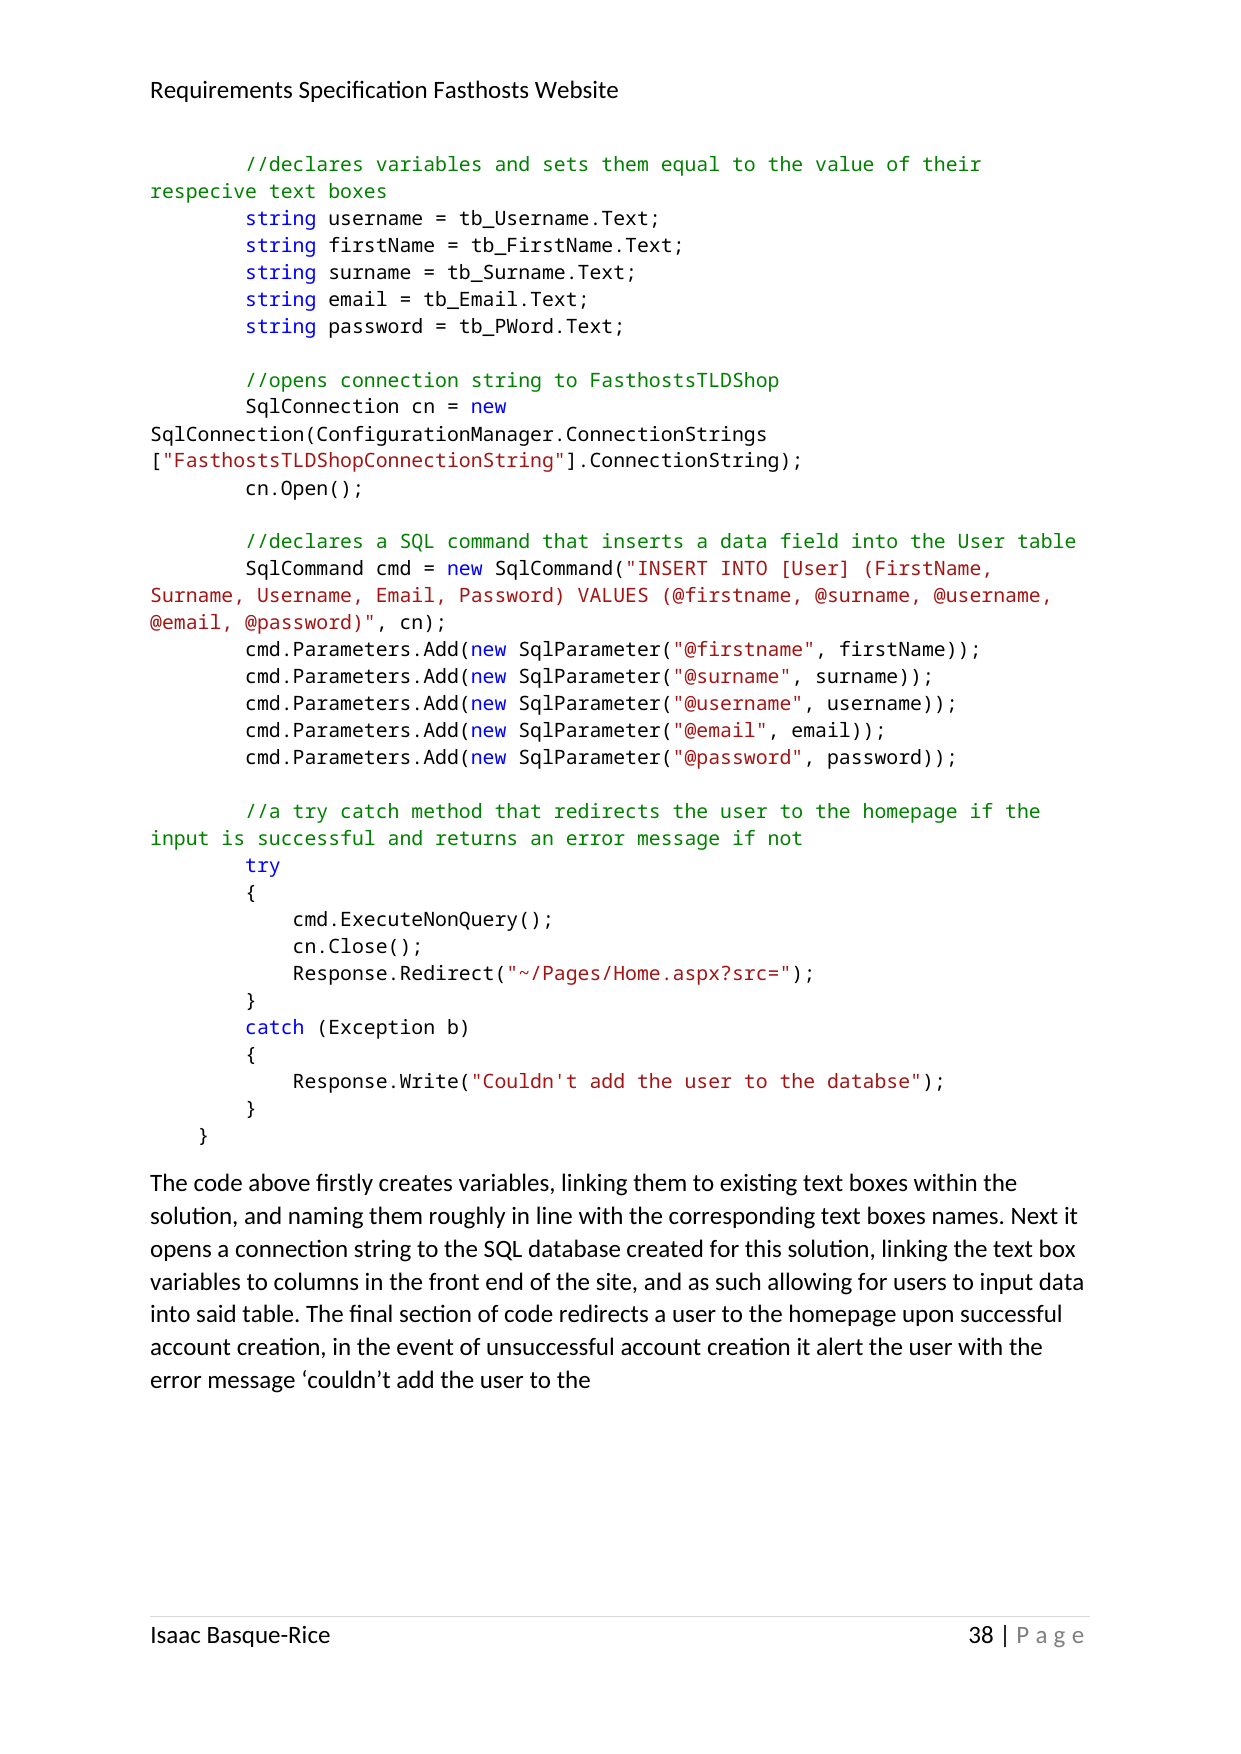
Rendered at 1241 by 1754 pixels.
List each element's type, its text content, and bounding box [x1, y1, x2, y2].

text cn.Open(); [150, 474, 1090, 501]
text string surname = tb_Surname.Text; [150, 258, 1090, 285]
text Response.Redirect("~/Pages/Home.aspx?src="); [150, 959, 1090, 986]
text { [150, 878, 1090, 905]
text cn.Close(); [150, 932, 1090, 959]
text //opens connection string to FasthostsTLDShop [150, 366, 1090, 393]
text } [150, 986, 1090, 1013]
text SqlCommand cmd = new SqlCommand("INSERT INTO [User] (FirstName, Surname, Username, Email, Password) VALUES (@firstname, @surname, @username, @email, @password)", cn); [150, 555, 1090, 636]
text Response.Write("Couldn't add the user to the databse"); [150, 1067, 1090, 1094]
text //declares variables and sets them equal to the value of their respecive text boxes [150, 150, 1090, 204]
text cmd.Parameters.Add(new SqlParameter("@username", username)); [150, 689, 1090, 717]
text The code above firstly creates variables, linking them to existing text boxes within the solution, and naming them roughly in line with the corresponding text boxes names. Next it opens a connection string to the SQL database created for this solution, linking the text box variables to columns in the front end of the site, and as such allowing for users to input data into said table. The final section of code redirects a user to the homepage upon successful account creation, in the event of unsuccessful account creation it alert the user with the error message ‘couldn’t add the user to the [150, 1167, 1090, 1395]
text catch (Exception b) [150, 1013, 1090, 1040]
text string username = tb_Username.Text; [150, 204, 1090, 231]
text //a try catch method that redirects the user to the homepage if the input is successful and returns an error message if not [150, 797, 1090, 851]
text string email = tb_Email.Text; [150, 285, 1090, 312]
text { [150, 1040, 1090, 1067]
text SqlConnection cn = new SqlConnection(ConfigurationManager.ConnectionStrings["FasthostsTLDShopConnectionString"].ConnectionString); [150, 393, 1090, 474]
text cmd.Parameters.Add(new SqlParameter("@email", email)); [150, 717, 1090, 743]
text } [150, 1094, 1090, 1121]
text string password = tb_PWord.Text; [150, 312, 1090, 339]
text cmd.Parameters.Add(new SqlParameter("@firstname", firstName)); [150, 636, 1090, 663]
text cmd.ExecuteNonQuery(); [150, 905, 1090, 932]
text cmd.Parameters.Add(new SqlParameter("@surname", surname)); [150, 663, 1090, 689]
text } [150, 1121, 1090, 1148]
text cmd.Parameters.Add(new SqlParameter("@password", password)); [150, 743, 1090, 771]
text //declares a SQL command that inserts a data field into the User table [150, 528, 1090, 555]
text try [150, 851, 1090, 878]
text string firstName = tb_FirstName.Text; [150, 231, 1090, 258]
